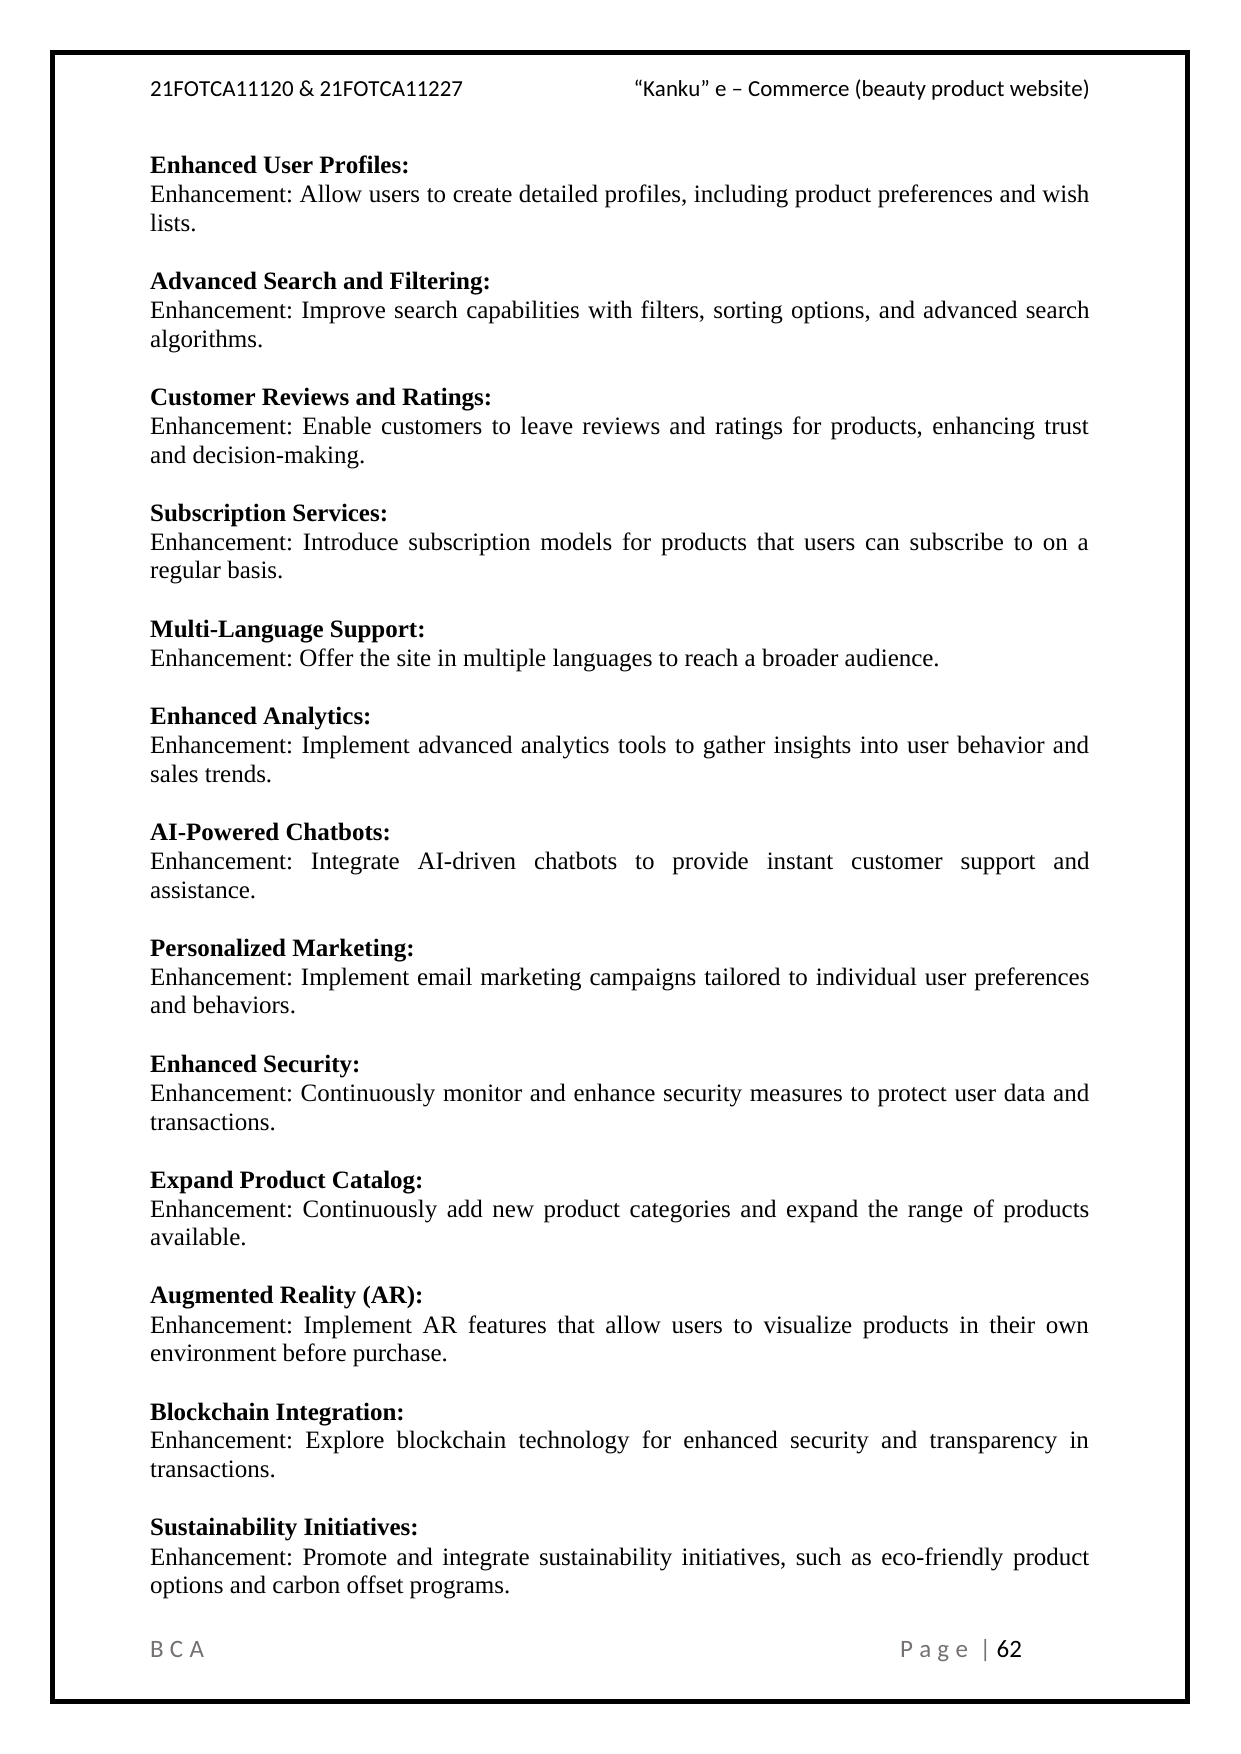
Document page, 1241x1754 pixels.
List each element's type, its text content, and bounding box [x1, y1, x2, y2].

text Enhanced Analytics: [150, 701, 1090, 730]
text Sustainability Initiatives: [150, 1512, 1090, 1541]
text Enhancement: Implement advanced analytics tools to gather insights into user behavior and sales trends. [150, 730, 1090, 787]
text Personalized Marketing: [150, 933, 1090, 962]
text Enhancement: Promote and integrate sustainability initiatives, such as eco-friendly product options and carbon offset programs. [150, 1542, 1090, 1599]
text Enhancement: Implement AR features that allow users to visualize products in their own environment before purchase. [150, 1310, 1090, 1367]
text Advanced Search and Filtering: [150, 266, 1090, 295]
text Enhancement: Explore blockchain technology for enhanced security and transparency in transactions. [150, 1426, 1090, 1483]
text Augmented Reality (AR): [150, 1281, 1090, 1309]
text Enhancement: Allow users to create detailed profiles, including product preferences and wish lists. [150, 179, 1090, 237]
text Customer Reviews and Ratings: [150, 382, 1090, 411]
text Enhancement: Continuously monitor and enhance security measures to protect user data and transactions. [150, 1078, 1090, 1135]
text Enhanced User Profiles: [150, 150, 1090, 179]
text Enhancement: Integrate AI-driven chatbots to provide instant customer support and assistance. [150, 846, 1090, 903]
text Enhancement: Introduce subscription models for products that users can subscribe to on a regular basis. [150, 527, 1090, 584]
text Subscription Services: [150, 498, 1090, 527]
text Blockchain Integration: [150, 1397, 1090, 1425]
text Enhancement: Improve search capabilities with filters, sorting options, and advanced search algorithms. [150, 295, 1090, 352]
text Multi-Language Support: [150, 614, 1090, 642]
text Enhancement: Offer the site in multiple languages to reach a broader audience. [150, 643, 1090, 672]
text Enhancement: Continuously add new product categories and expand the range of products available. [150, 1194, 1090, 1251]
text Enhanced Security: [150, 1049, 1090, 1077]
text Enhancement: Implement email marketing campaigns tailored to individual user preferences and behaviors. [150, 962, 1090, 1019]
text Enhancement: Enable customers to leave reviews and ratings for products, enhancing trust and decision-making. [150, 411, 1090, 468]
text AI-Powered Chatbots: [150, 817, 1090, 846]
text Expand Product Catalog: [150, 1165, 1090, 1193]
